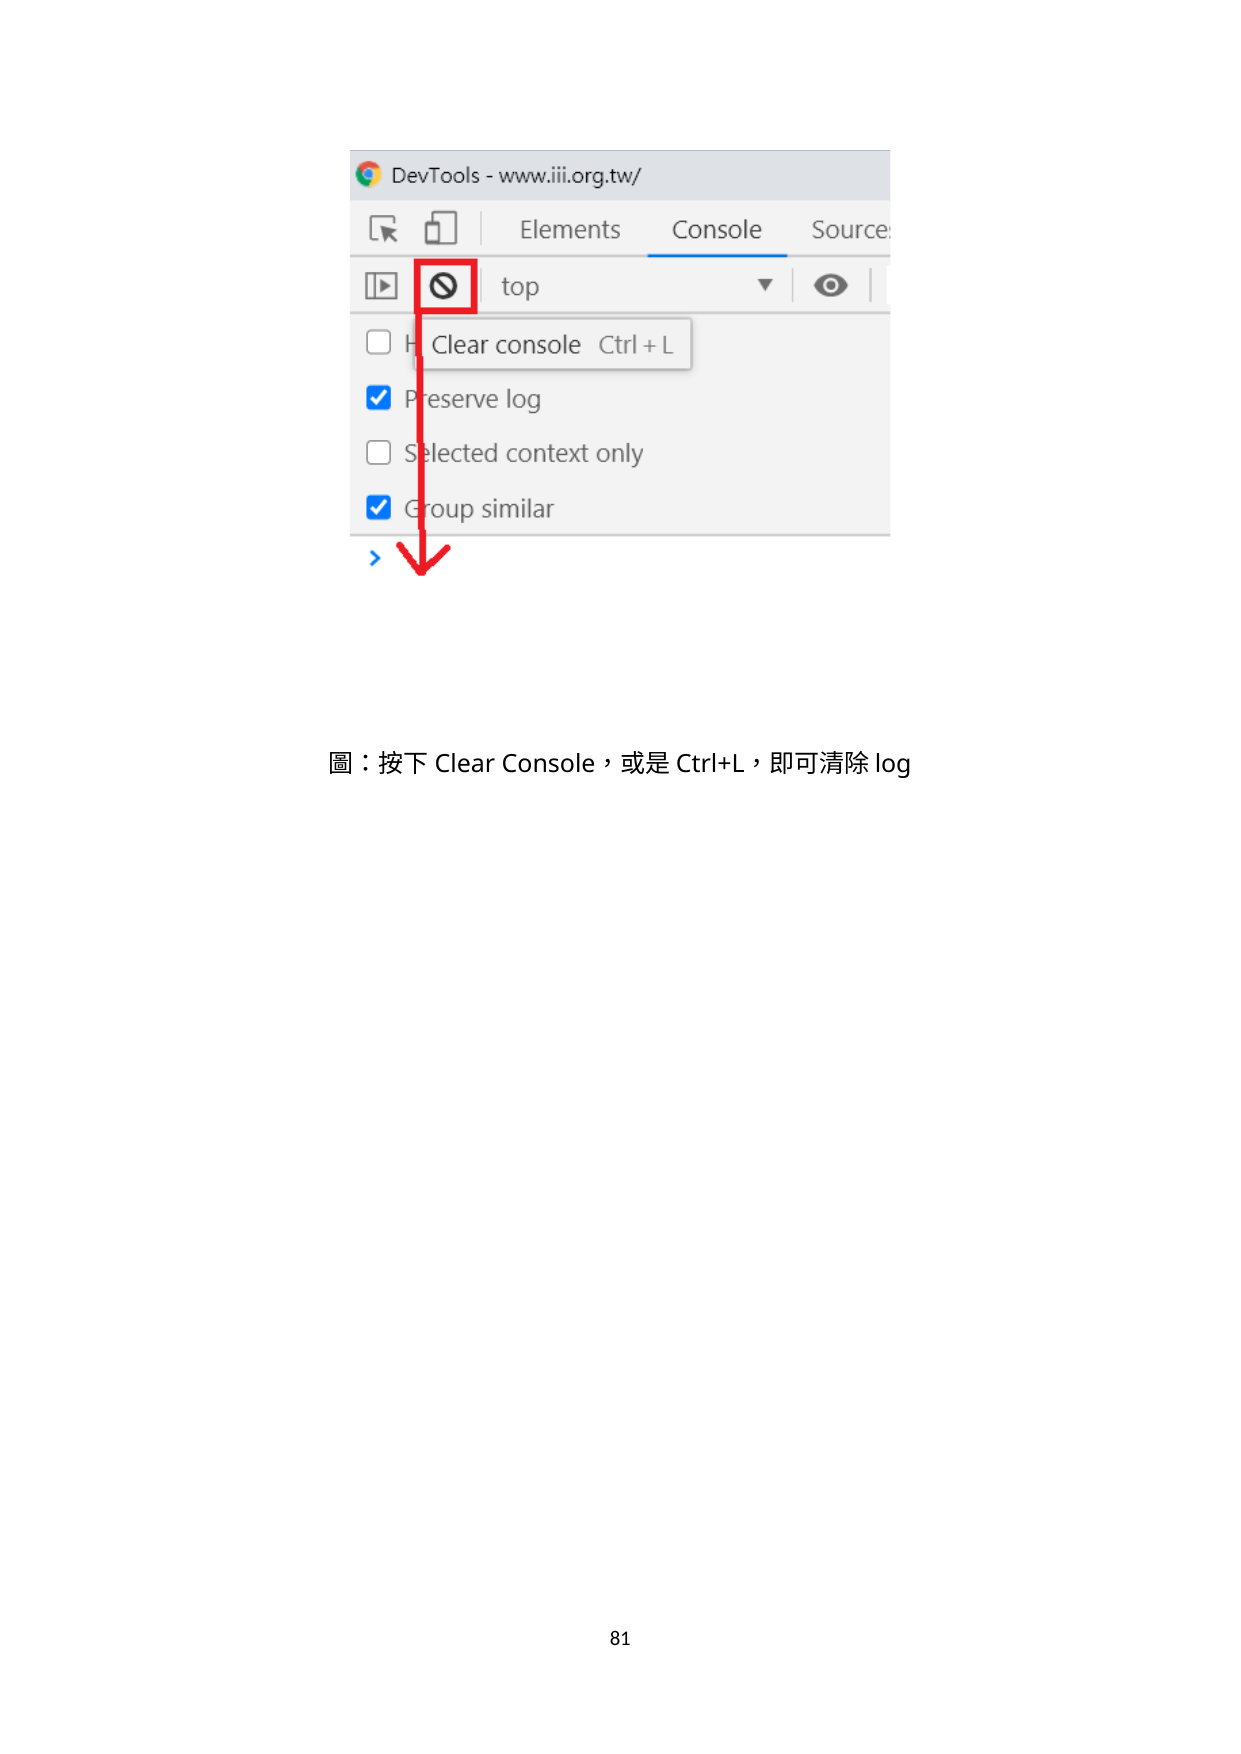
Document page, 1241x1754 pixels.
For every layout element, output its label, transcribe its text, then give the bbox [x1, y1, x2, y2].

text 圖：按下 Clear Console，或是Ctrl+L，即可清除log [187, 743, 1053, 779]
picture [349, 150, 891, 744]
